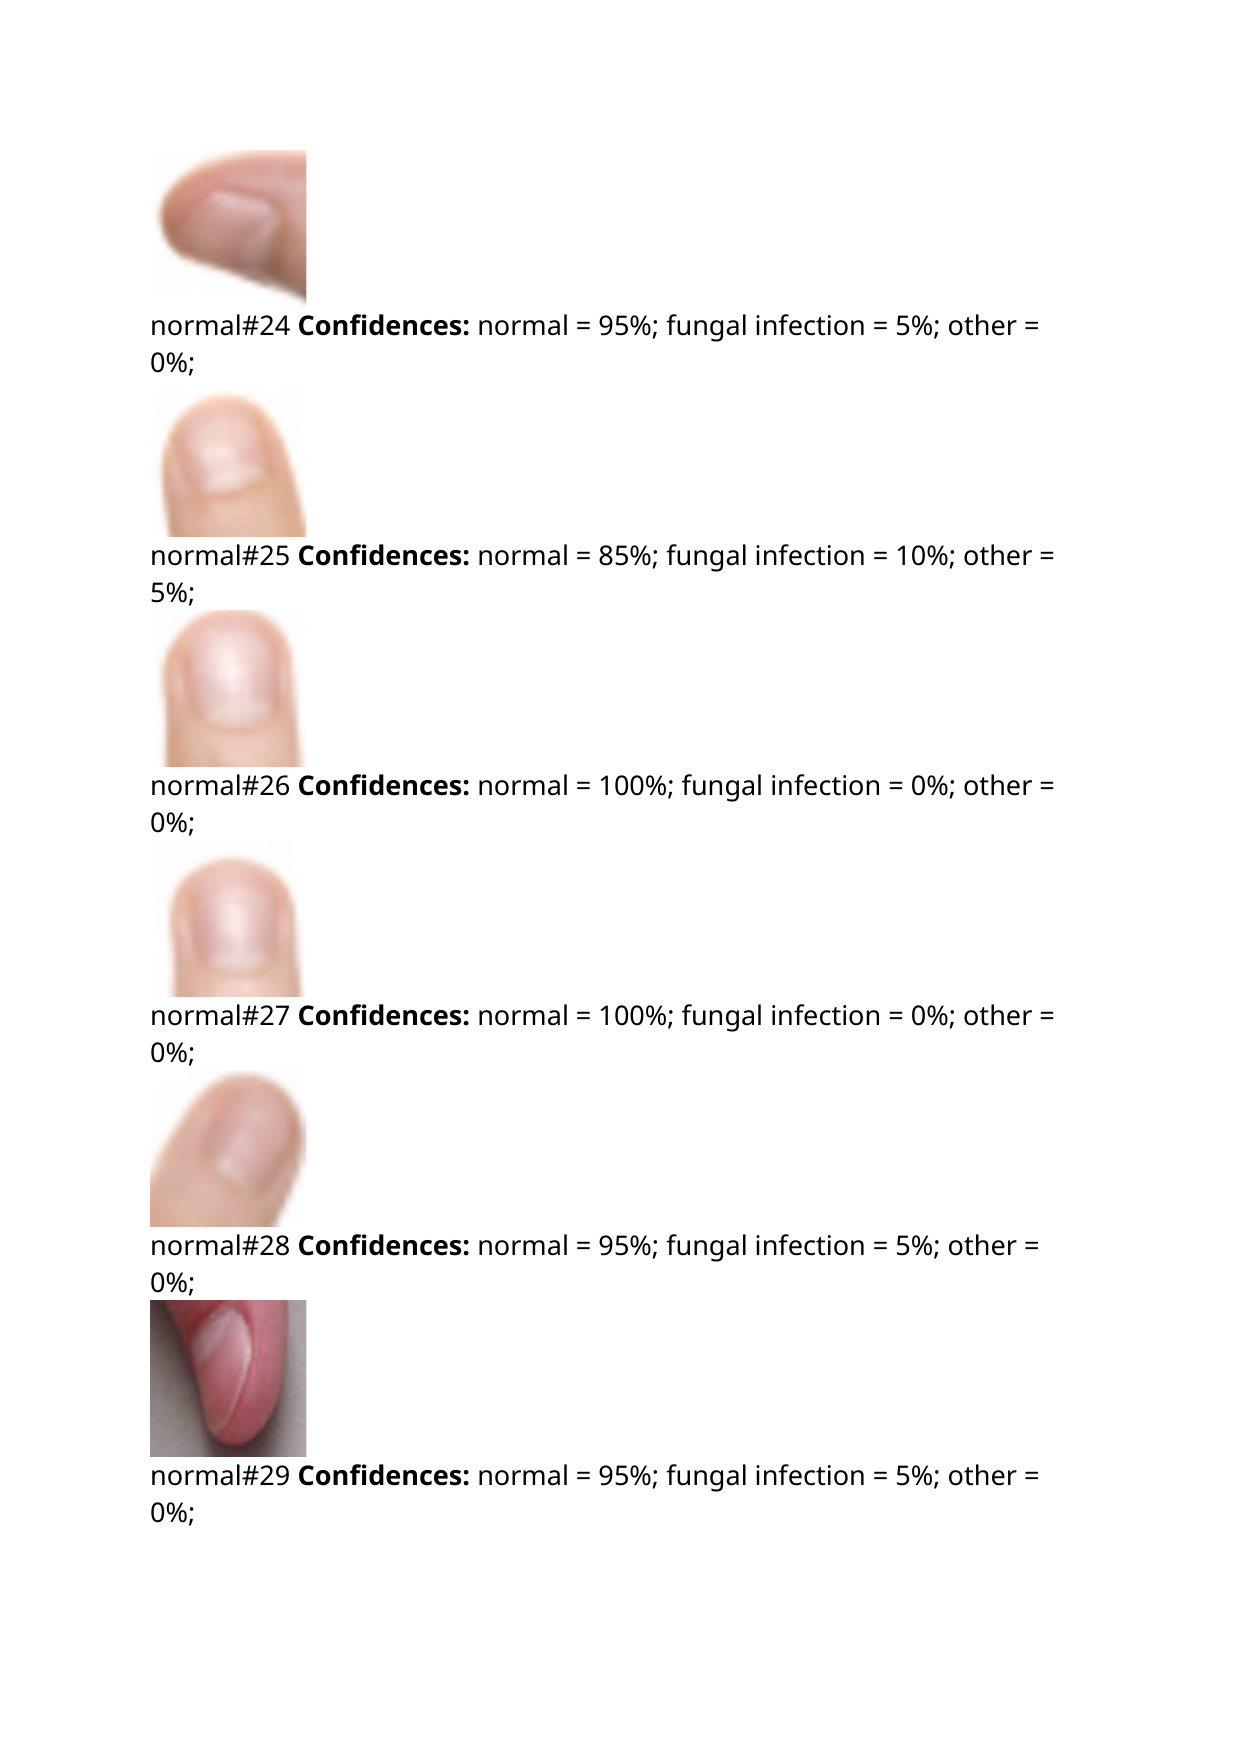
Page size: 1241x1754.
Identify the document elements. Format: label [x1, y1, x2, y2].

picture [150, 1300, 307, 1457]
picture [150, 610, 307, 767]
picture [150, 150, 307, 307]
text [150, 150, 1090, 1530]
picture [150, 380, 307, 537]
picture [150, 1070, 307, 1227]
picture [150, 840, 307, 997]
